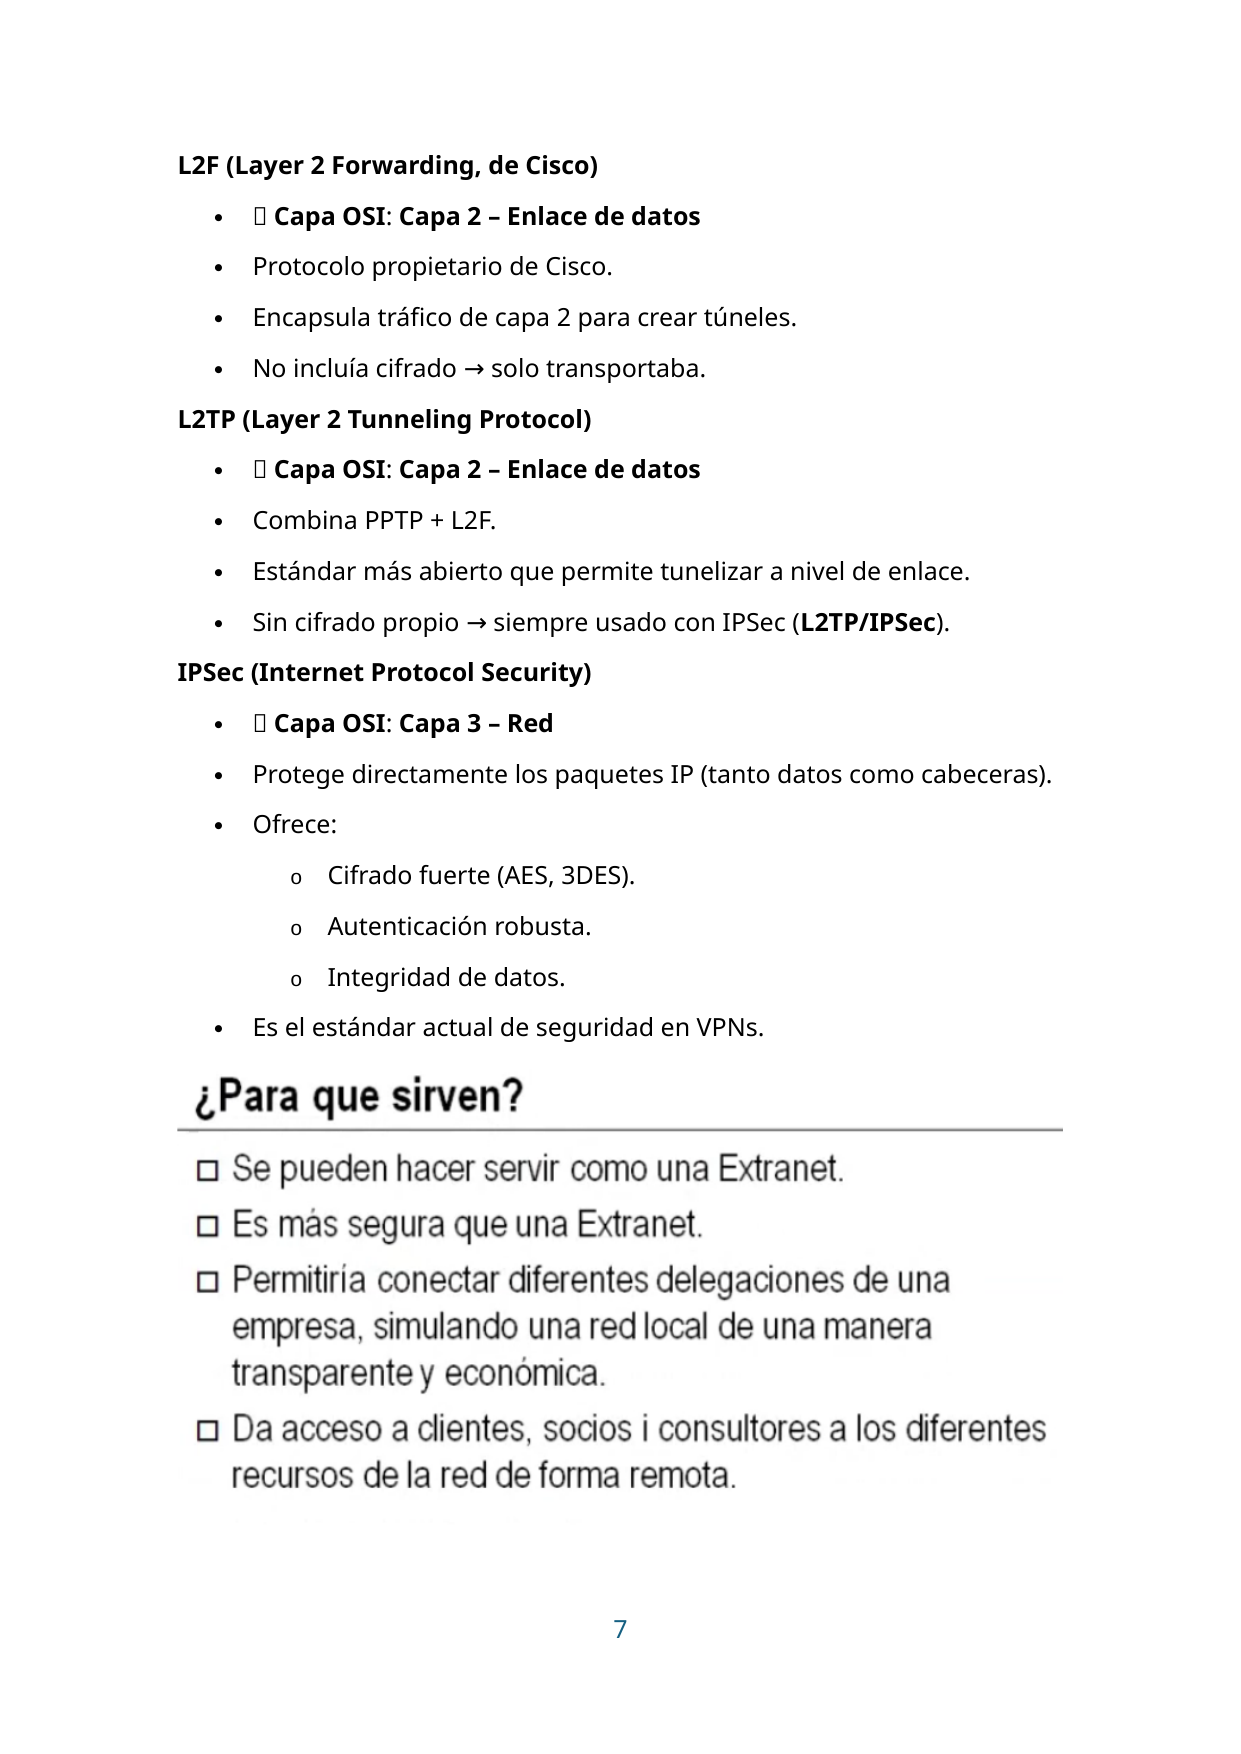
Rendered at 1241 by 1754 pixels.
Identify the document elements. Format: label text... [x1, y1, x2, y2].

list Combina PPTP + L2F. [215, 503, 1063, 537]
list 📍 Capa OSI: Capa 2 – Enlace de datos [215, 452, 1063, 486]
list Ofrece: [215, 807, 1063, 841]
text L2F (Layer 2 Forwarding, de Cisco) [177, 148, 1063, 182]
list Protege directamente los paquetes IP (tanto datos como cabeceras). [215, 756, 1063, 790]
text L2TP (Layer 2 Tunneling Protocol) [177, 401, 1063, 435]
list Cifrado fuerte (AES, 3DES). [290, 858, 1063, 892]
list Estándar más abierto que permite tunelizar a nivel de enlace. [215, 553, 1063, 587]
list Es el estándar actual de seguridad en VPNs. [215, 1010, 1063, 1044]
text IPSec (Internet Protocol Security) [177, 655, 1063, 689]
picture [177, 1060, 1063, 1538]
list Integridad de datos. [290, 959, 1063, 993]
list Autenticación robusta. [290, 908, 1063, 943]
list No incluía cifrado → solo transportaba. [215, 351, 1063, 384]
list Sin cifrado propio → siempre usado con IPSec (L2TP/IPSec). [215, 604, 1063, 638]
list Protocolo propietario de Cisco. [215, 249, 1063, 283]
list 📍 Capa OSI: Capa 3 – Red [215, 706, 1063, 740]
list Encapsula tráfico de capa 2 para crear túneles. [215, 300, 1063, 334]
list 📍 Capa OSI: Capa 2 – Enlace de datos [215, 198, 1063, 232]
